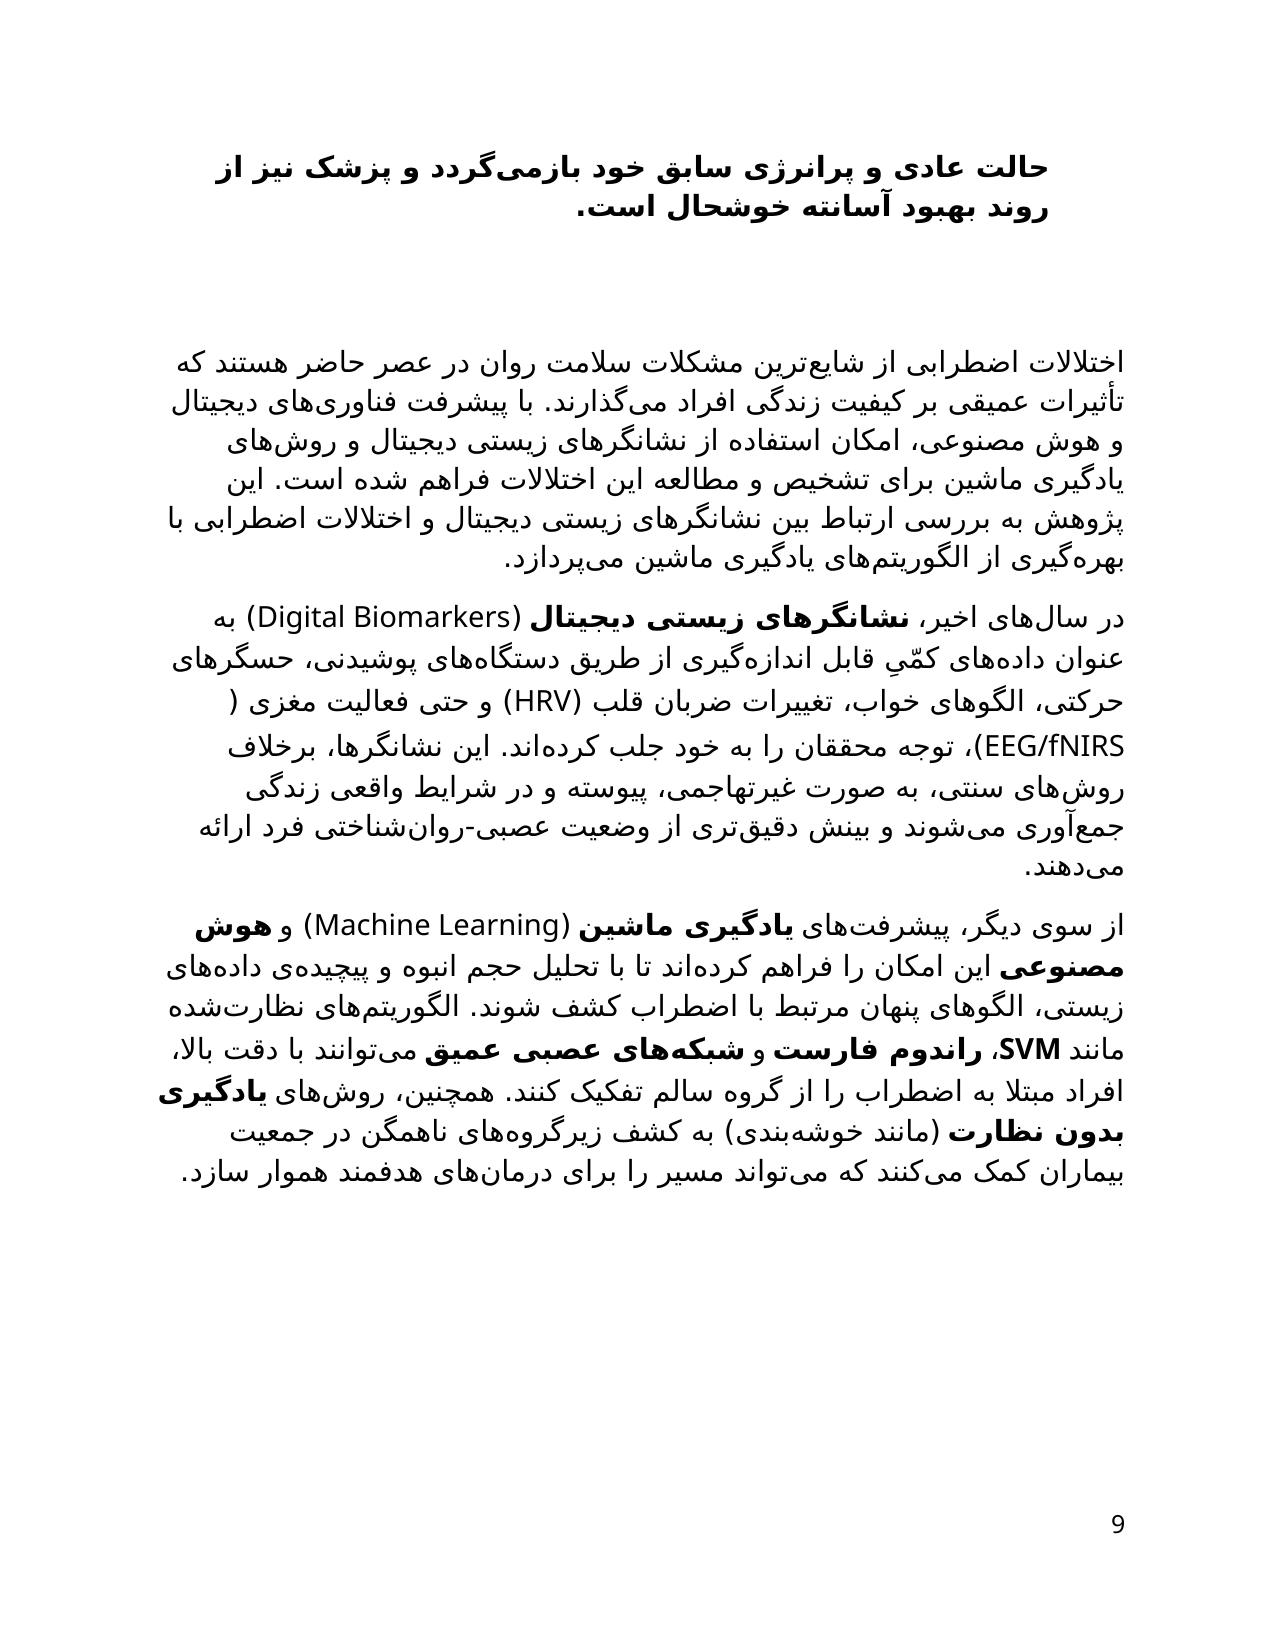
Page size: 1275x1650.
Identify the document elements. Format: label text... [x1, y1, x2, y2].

text در سال‌های اخیر، نشانگرهای زیستی دیجیتال (Digital Biomarkers) به عنوان داده‌های کمّیِ قابل اندازه‌گیری از طریق دستگاه‌های پوشیدنی، حسگرهای حرکتی، الگوهای خواب، تغییرات ضربان قلب (HRV) و حتی فعالیت مغزی (EEG/fNIRS)، توجه محققان را به خود جلب کرده‌اند. این نشانگرها، برخلاف روش‌های سنتی، به صورت غیرتهاجمی، پیوسته و در شرایط واقعی زندگی جمع‌آوری می‌شوند و بینش دقیق‌تری از وضعیت عصبی-روان‌شناختی فرد ارائه می‌دهند. [150, 596, 1125, 882]
text اختلالات اضطرابی از شایع‌ترین مشکلات سلامت روان در عصر حاضر هستند که تأثیرات عمیقی بر کیفیت زندگی افراد می‌گذارند. با پیشرفت فناوری‌های دیجیتال و هوش مصنوعی، امکان استفاده از نشانگرهای زیستی دیجیتال و روش‌های یادگیری ماشین برای تشخیص و مطالعه این اختلالات فراهم شده است. این پژوهش به بررسی ارتباط بین نشانگرهای زیستی دیجیتال و اختلالات اضطرابی با بهره‌گیری از الگوریتم‌های یادگیری ماشین می‌پردازد. [150, 307, 1125, 574]
text از سوی دیگر، پیشرفت‌های یادگیری ماشین (Machine Learning) و هوش مصنوعی این امکان را فراهم کرده‌اند تا با تحلیل حجم انبوه و پیچیده‌ی داده‌های زیستی، الگوهای پنهان مرتبط با اضطراب کشف شوند. الگوریتم‌های نظارت‌شده مانند SVM، راندوم فارست و شبکه‌های عصبی عمیق می‌توانند با دقت بالا، افراد مبتلا به اضطراب را از گروه سالم تفکیک کنند. همچنین، روش‌های یادگیری بدون نظارت (مانند خوشه‌بندی) به کشف زیرگروه‌های ناهمگن در جمعیت بیماران کمک می‌کنند که می‌تواند مسیر را برای درمان‌های هدفمند هموار سازد. [150, 904, 1125, 1188]
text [150, 150, 1050, 223]
